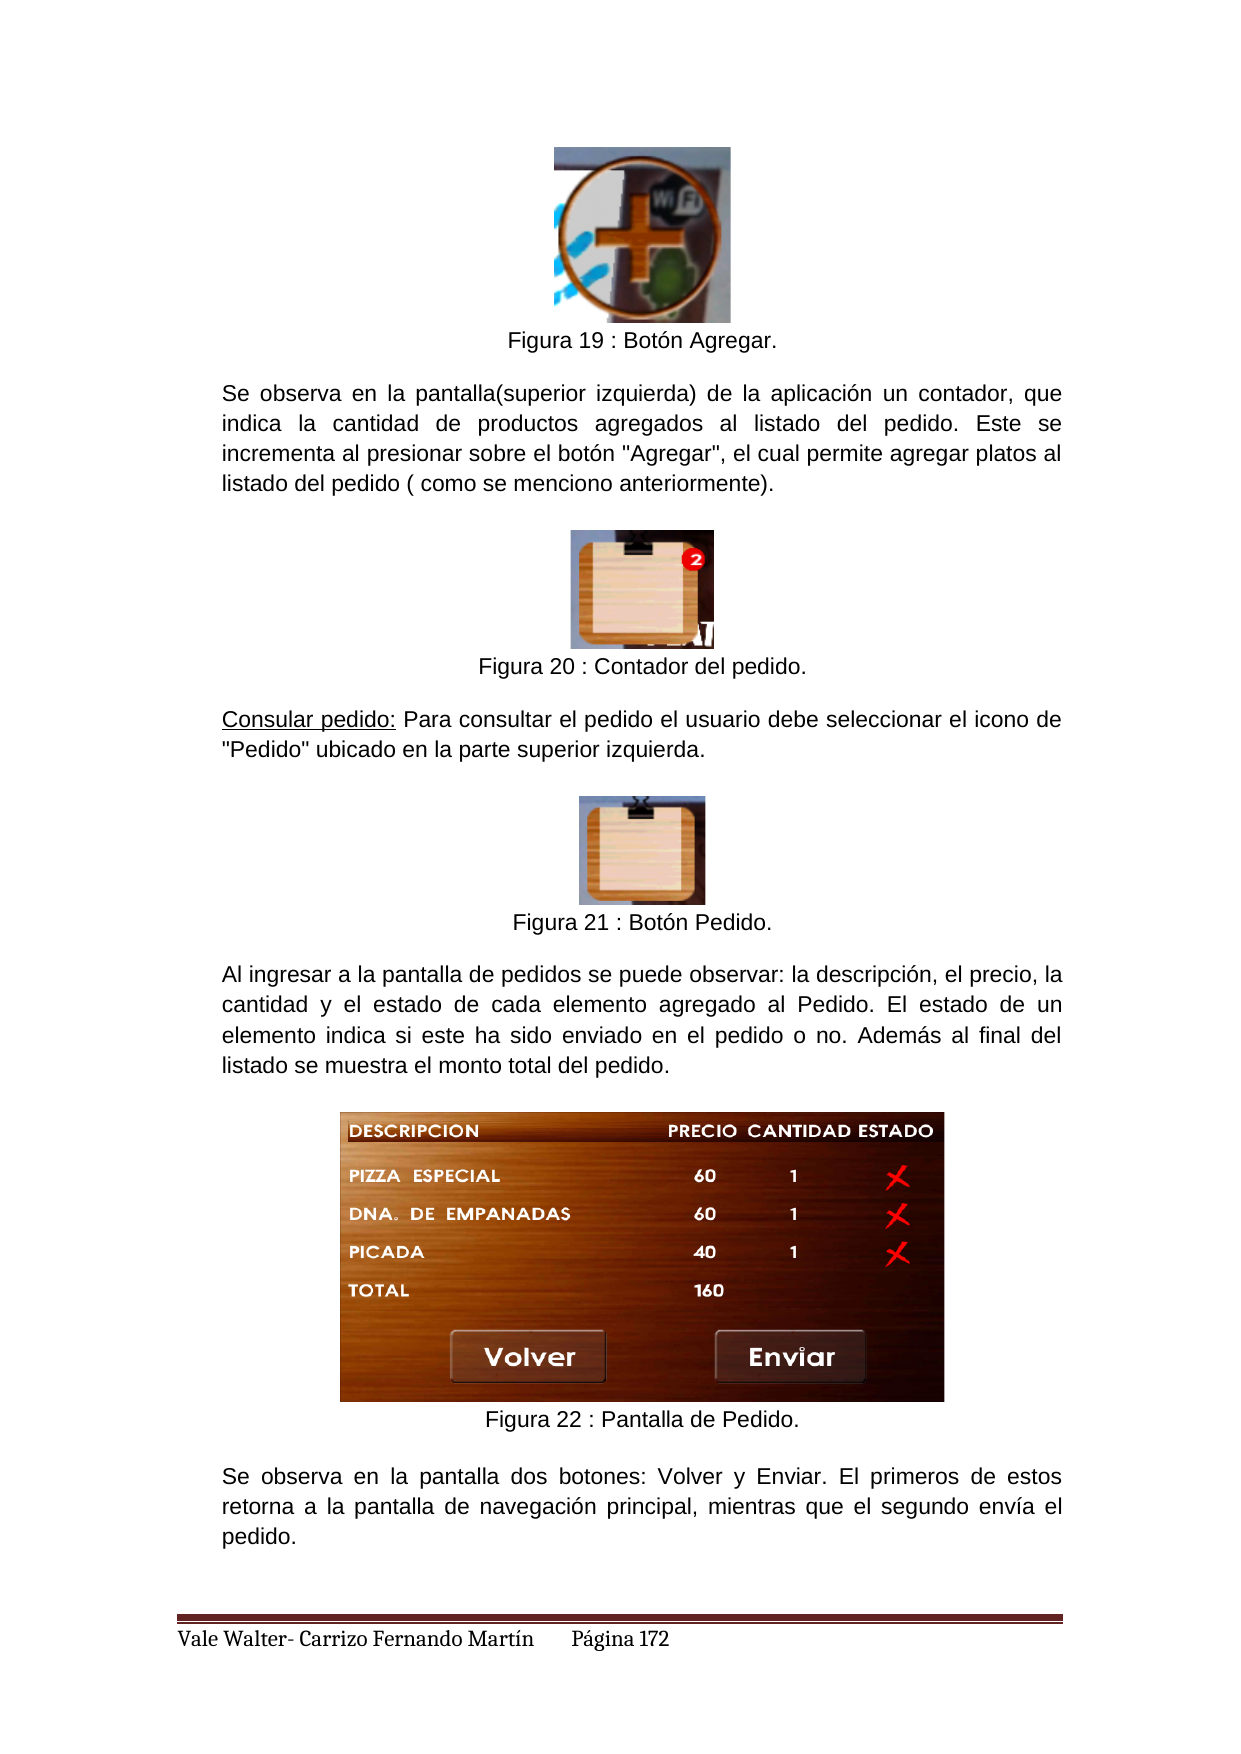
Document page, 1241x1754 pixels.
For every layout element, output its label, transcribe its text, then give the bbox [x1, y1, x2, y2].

text Se observa en la pantalla dos botones: Volver y Enviar. El primeros de estos retorna a la pantalla de navegación principal, mientras que el segundo envía el pedido. [222, 1463, 1063, 1549]
text Figura 21 : Botón Pedido. [222, 908, 1063, 935]
picture [579, 796, 706, 905]
text Al ingresar a la pantalla de pedidos se puede observar: la descripción, el precio, la cantidad y el estado de cada elemento agregado al Pedido. El estado de un elemento indica si este ha sido enviado en el pedido o no. Además al final del listado se muestra el monto total del pedido. [222, 961, 1063, 1078]
picture [340, 1112, 945, 1402]
text Figura 19 : Botón Agregar. [222, 327, 1063, 353]
text Consular pedido: Para consultar el pedido el usuario debe seleccionar el icono de "Pedido" ubicado en la parte superior izquierda. [222, 706, 1063, 762]
text Se observa en la pantalla(superior izquierda) de la aplicación un contador, que indica la cantidad de productos agregados al listado del pedido. Este se incrementa al presionar sobre el botón "Agregar", el cual permite agregar platos al listado del pedido ( como se menciono anteriormente). [222, 379, 1063, 496]
picture [554, 147, 731, 323]
text Figura 22 : Pantalla de Pedido. [222, 1406, 1063, 1433]
picture [570, 530, 714, 649]
text Figura 20 : Contador del pedido. [222, 653, 1063, 679]
